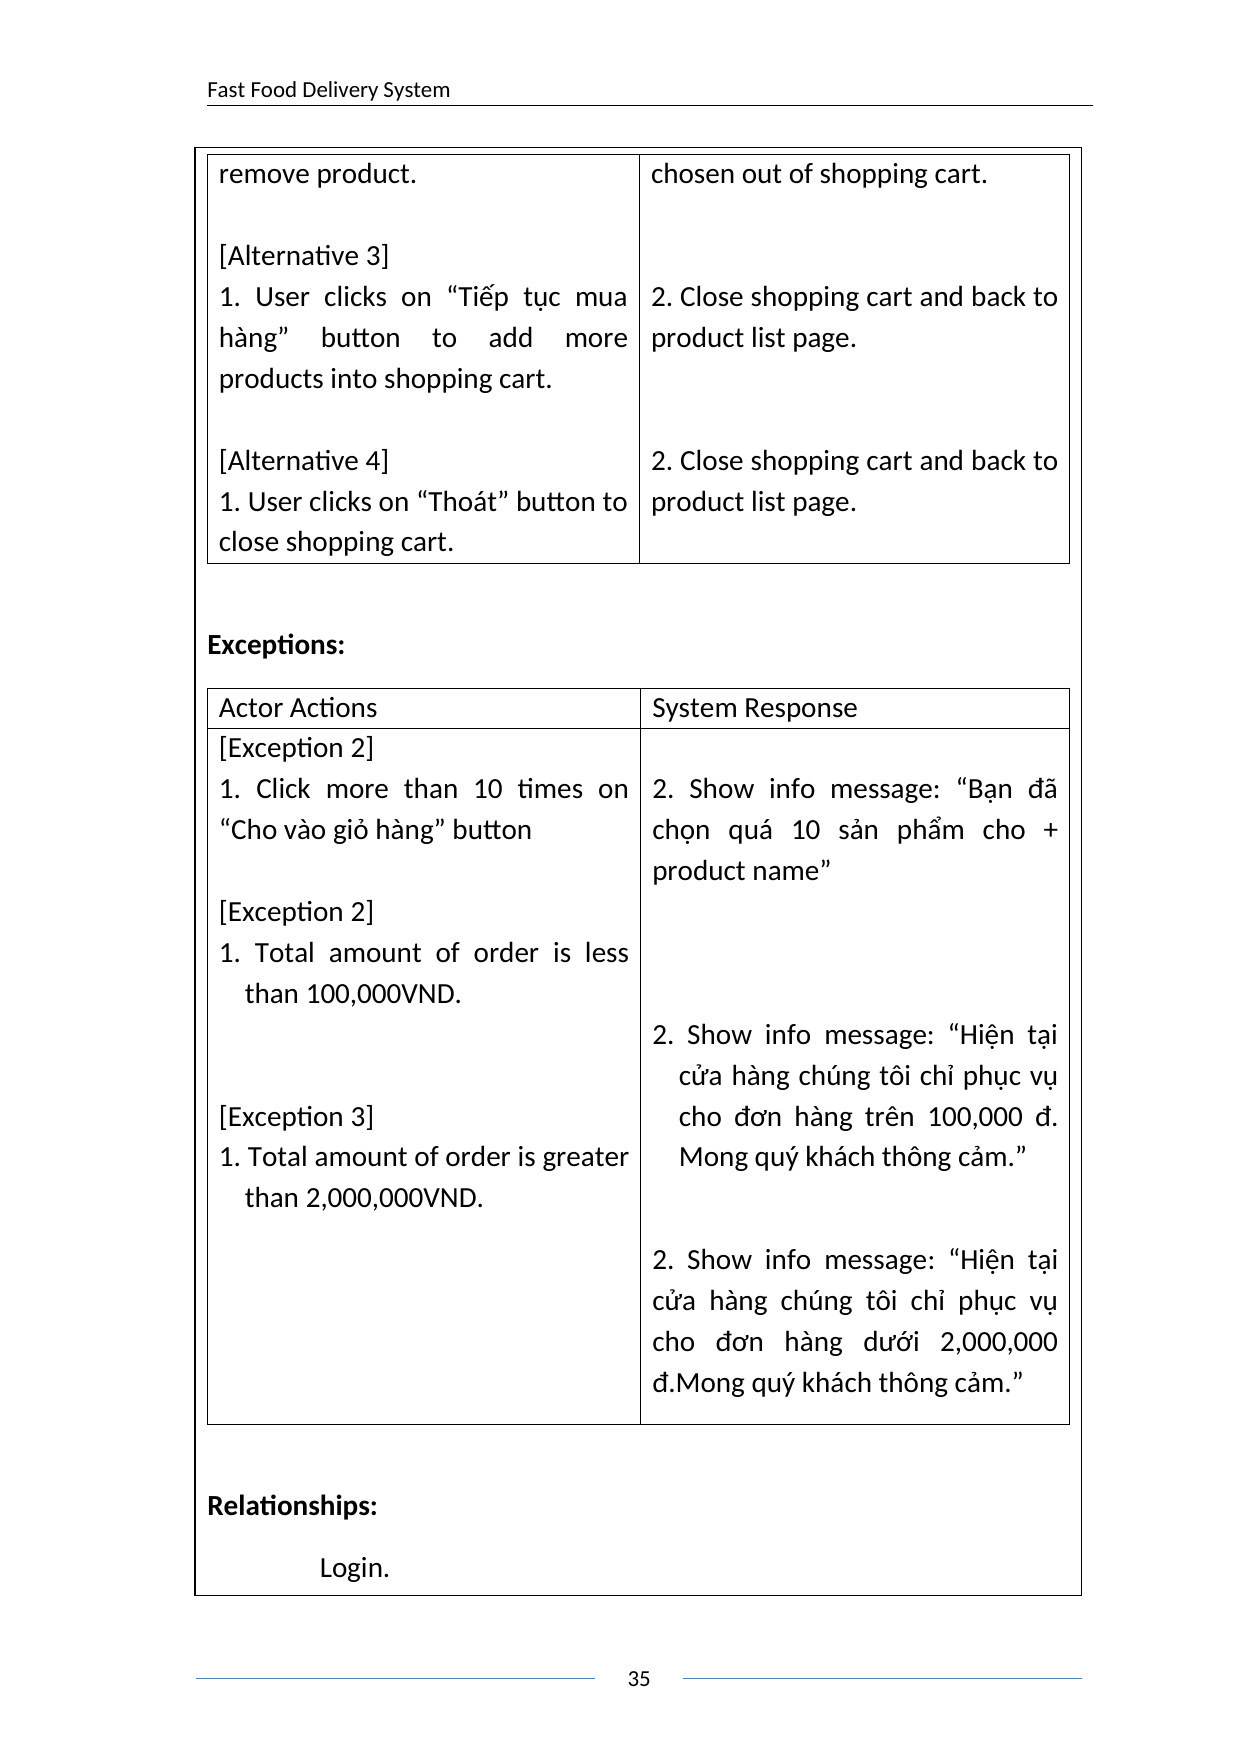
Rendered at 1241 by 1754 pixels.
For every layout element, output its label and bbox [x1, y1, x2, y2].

table_cell [196, 148, 1081, 1594]
